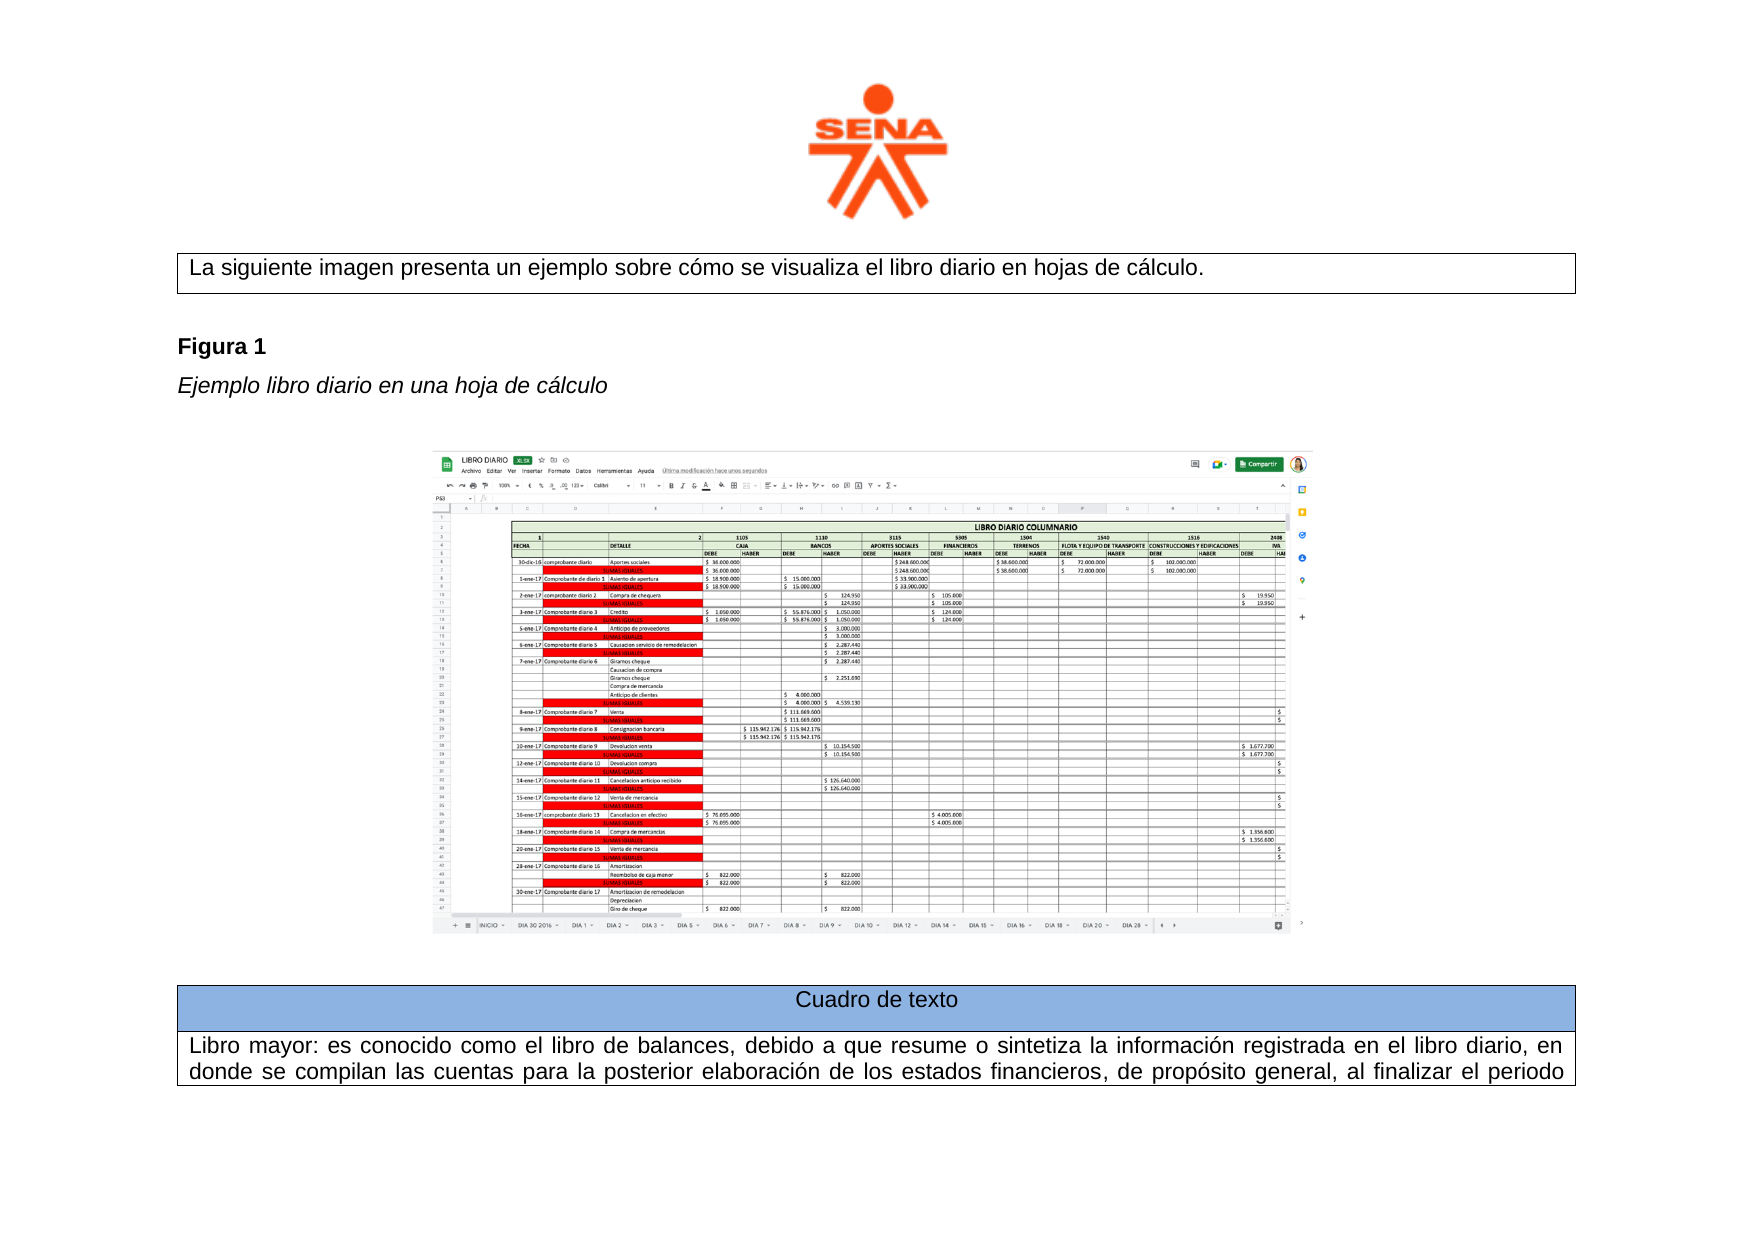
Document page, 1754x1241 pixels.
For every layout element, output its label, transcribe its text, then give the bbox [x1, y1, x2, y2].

picture [796, 75, 958, 227]
table_header Cuadro de texto [178, 986, 1575, 1031]
text Ejemplo libro diario en una hoja de cálculo [177, 372, 1577, 398]
picture [432, 449, 1312, 934]
text Figura 1 [177, 333, 1577, 359]
